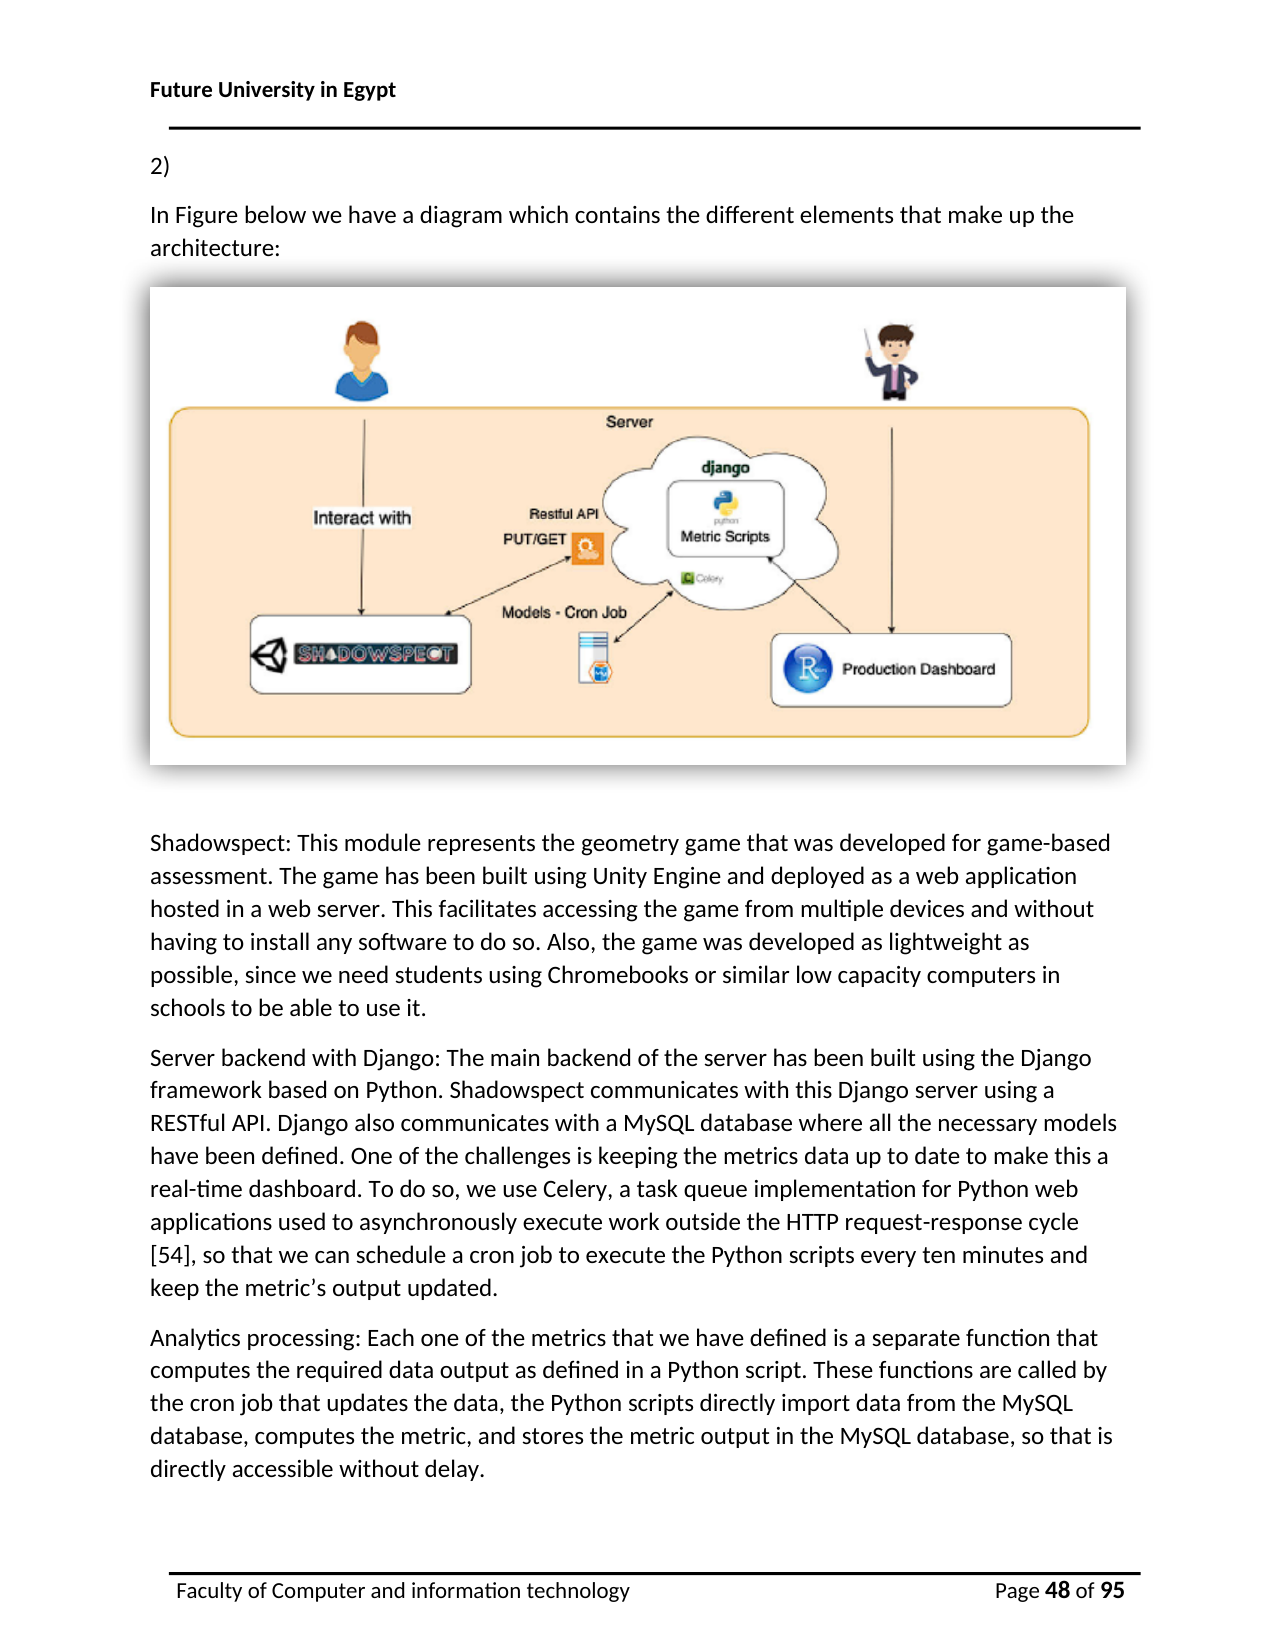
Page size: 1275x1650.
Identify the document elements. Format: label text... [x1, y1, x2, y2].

text 2) [150, 150, 1125, 181]
text Shadowspect: This module represents the geometry game that was developed for game-based assessment. The game has been built using Unity Engine and deployed as a web application hosted in a web server. This facilitates accessing the game from multiple devices and without having to install any software to do so. Also, the game was developed as lightweight as possible, since we need students using Chromebooks or similar low capacity computers in schools to be able to use it. [150, 827, 1125, 1023]
picture [150, 287, 1126, 765]
text Analytics processing: Each one of the metrics that we have defined is a separate function that computes the required data output as defined in a Python script. These functions are called by the cron job that updates the data, the Python scripts directly import data from the MySQL database, computes the metric, and stores the metric output in the MySQL database, so that is directly accessible without delay. [150, 1322, 1125, 1484]
text Server backend with Django: The main backend of the server has been built using the Django framework based on Python. Shadowspect communicates with this Django server using a RESTful API. Django also communicates with a MySQL database where all the necessary models have been defined. One of the challenges is keeping the metrics data up to date to make this a real-time dashboard. To do so, we use Celery, a task queue implementation for Python web applications used to asynchronously execute work outside the HTTP request-response cycle [54], so that we can schedule a cron job to execute the Python scripts every ten minutes and keep the metric’s output updated. [150, 1042, 1125, 1303]
text In Figure below we have a diagram which contains the different elements that make up the architecture: [150, 199, 1125, 263]
